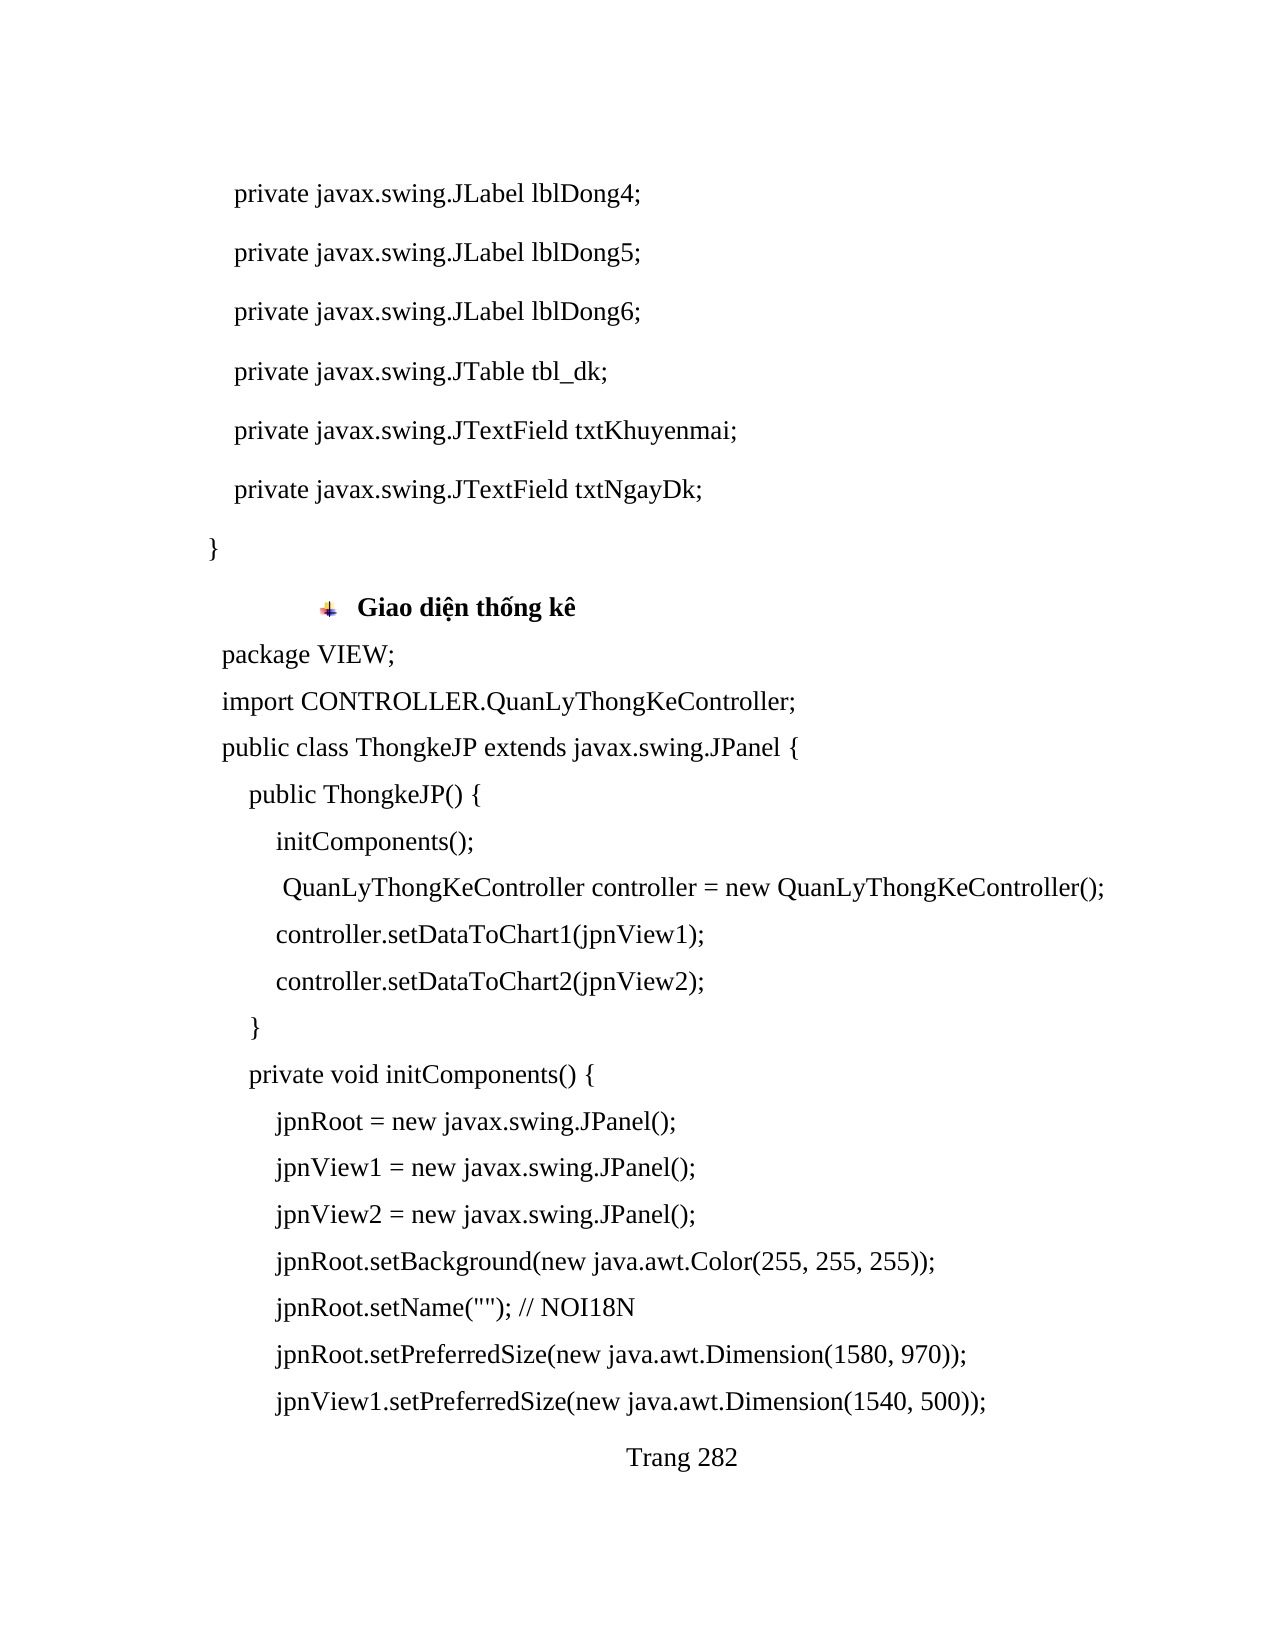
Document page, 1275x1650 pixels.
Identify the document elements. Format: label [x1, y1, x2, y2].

picture [320, 600, 337, 617]
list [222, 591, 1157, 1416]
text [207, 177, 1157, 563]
